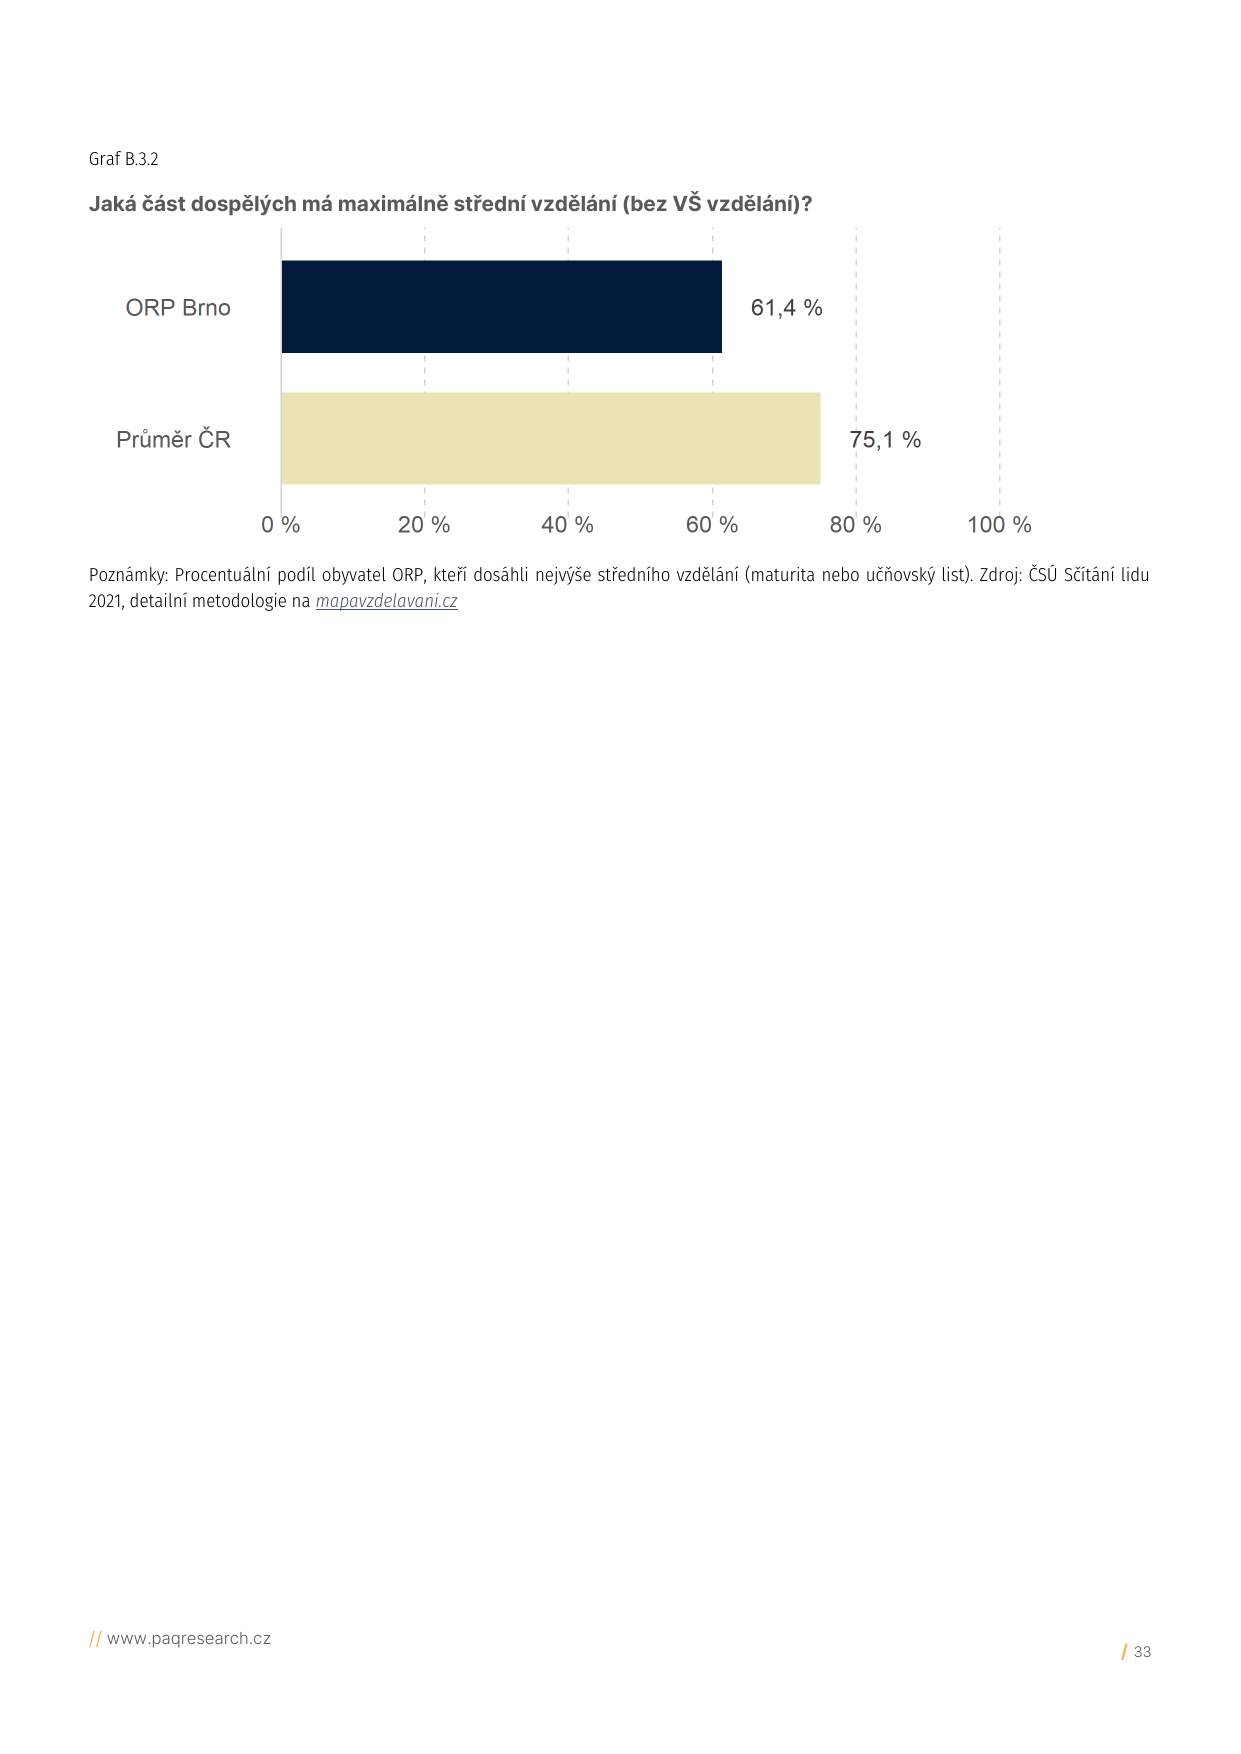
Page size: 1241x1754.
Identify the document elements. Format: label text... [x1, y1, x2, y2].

text Poznámky: Procentuální podíl obyvatel ORP, kteří dosáhli nejvýše středního vzdělání (maturita nebo učňovský list). Zdroj: ČSÚ Sčítání lidu 2021, detailní metodologie na mapavzdelavani.cz [89, 564, 1152, 613]
text Jaká část dospělých má maximálně střední vzdělání (bez VŠ vzdělání)? [89, 186, 1152, 216]
text Graf B.3.2 [89, 148, 1152, 170]
picture [88, 216, 1139, 548]
